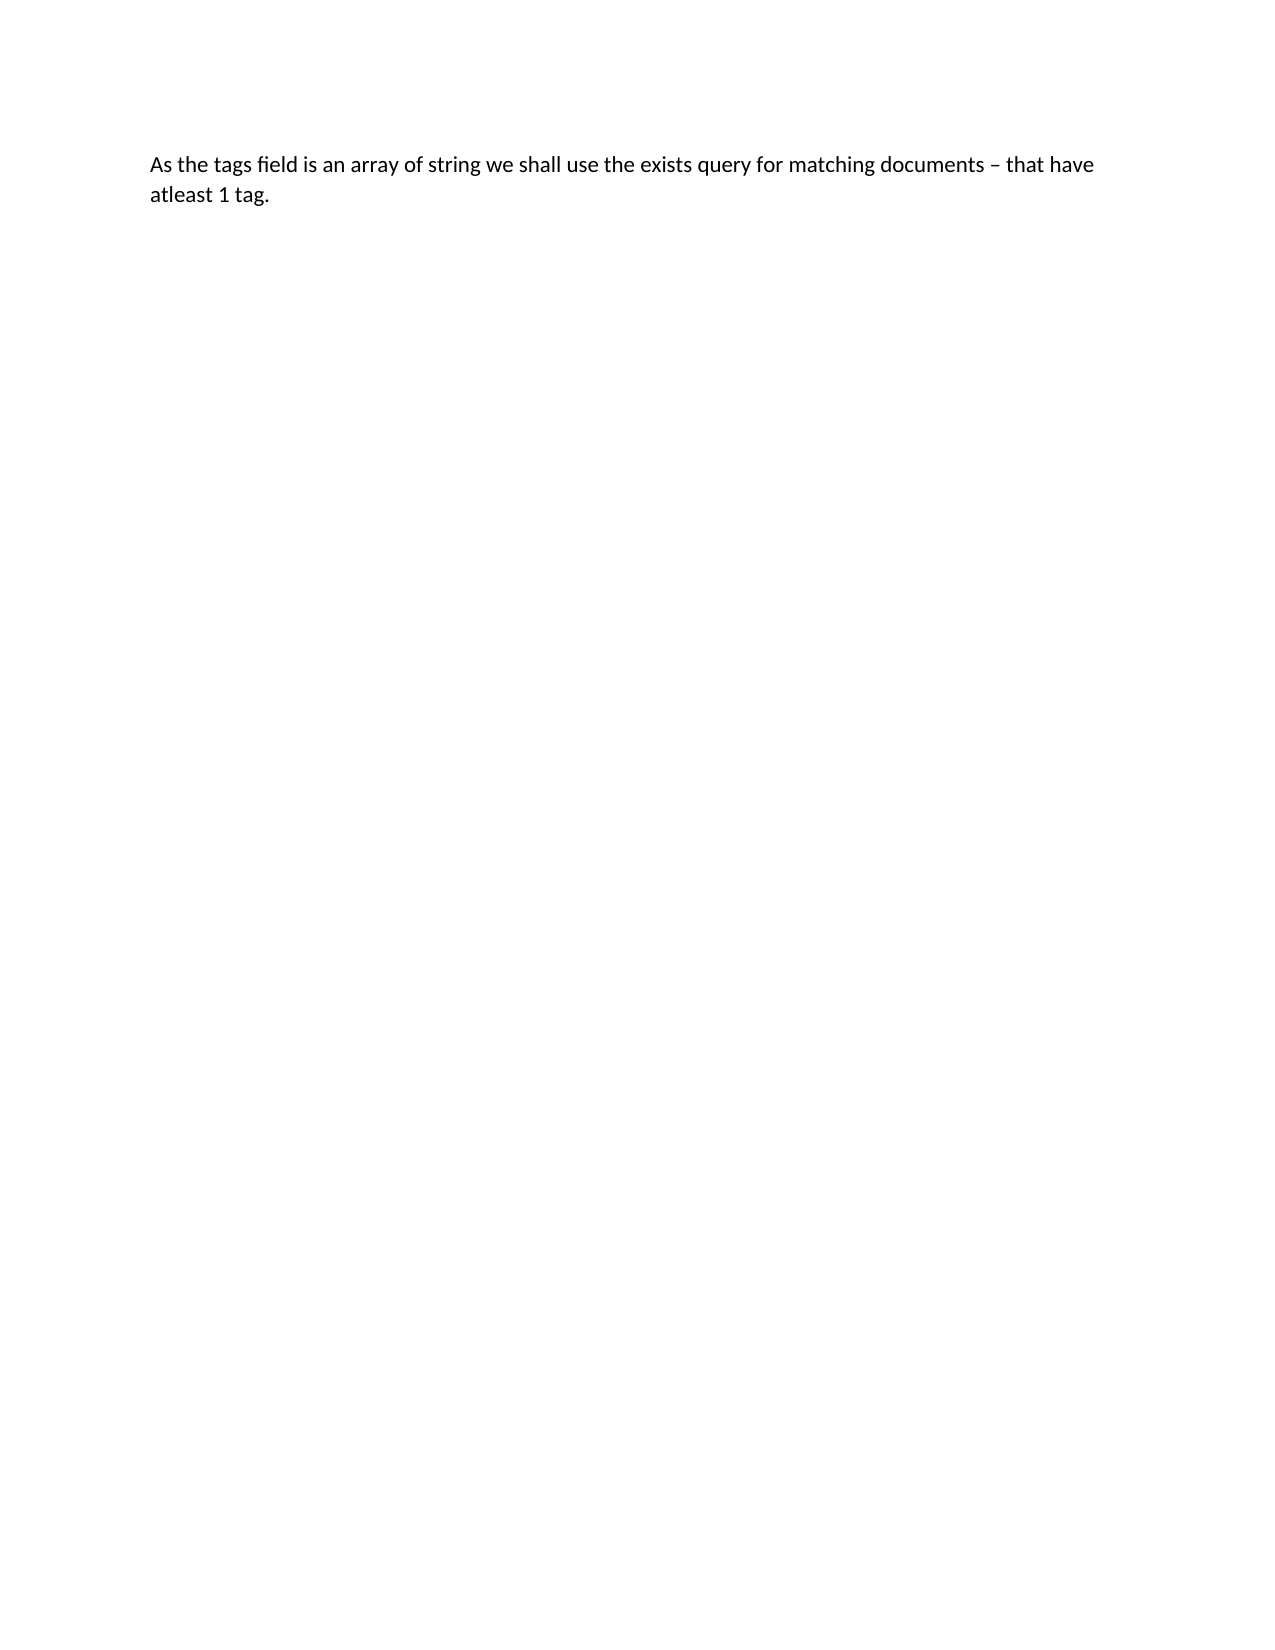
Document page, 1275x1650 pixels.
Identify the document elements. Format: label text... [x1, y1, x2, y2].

text As the tags field is an array of string we shall use the exists query for matching documents – that have atleast 1 tag. [150, 150, 1125, 1500]
